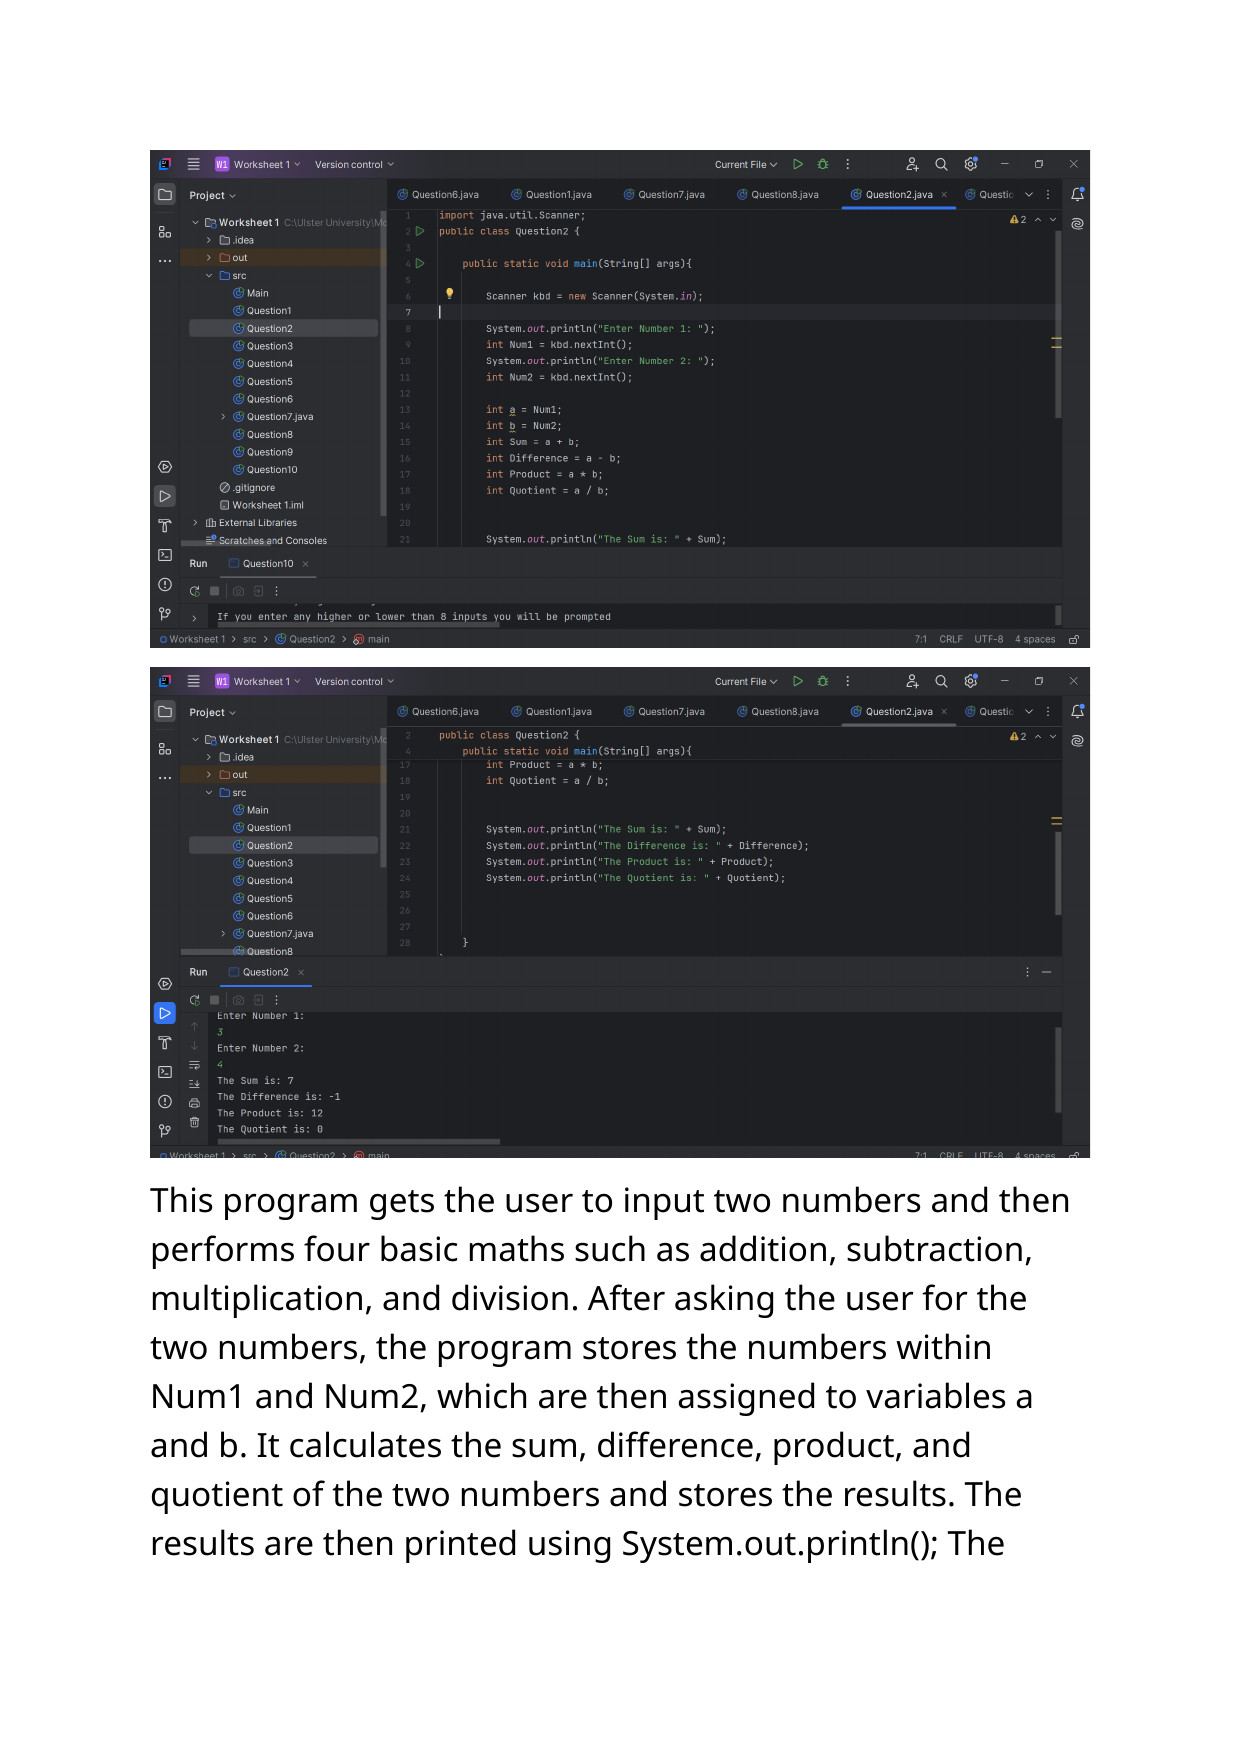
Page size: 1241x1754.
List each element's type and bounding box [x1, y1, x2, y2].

text [150, 1177, 1090, 1565]
picture [150, 667, 1091, 1158]
picture [150, 150, 1091, 648]
